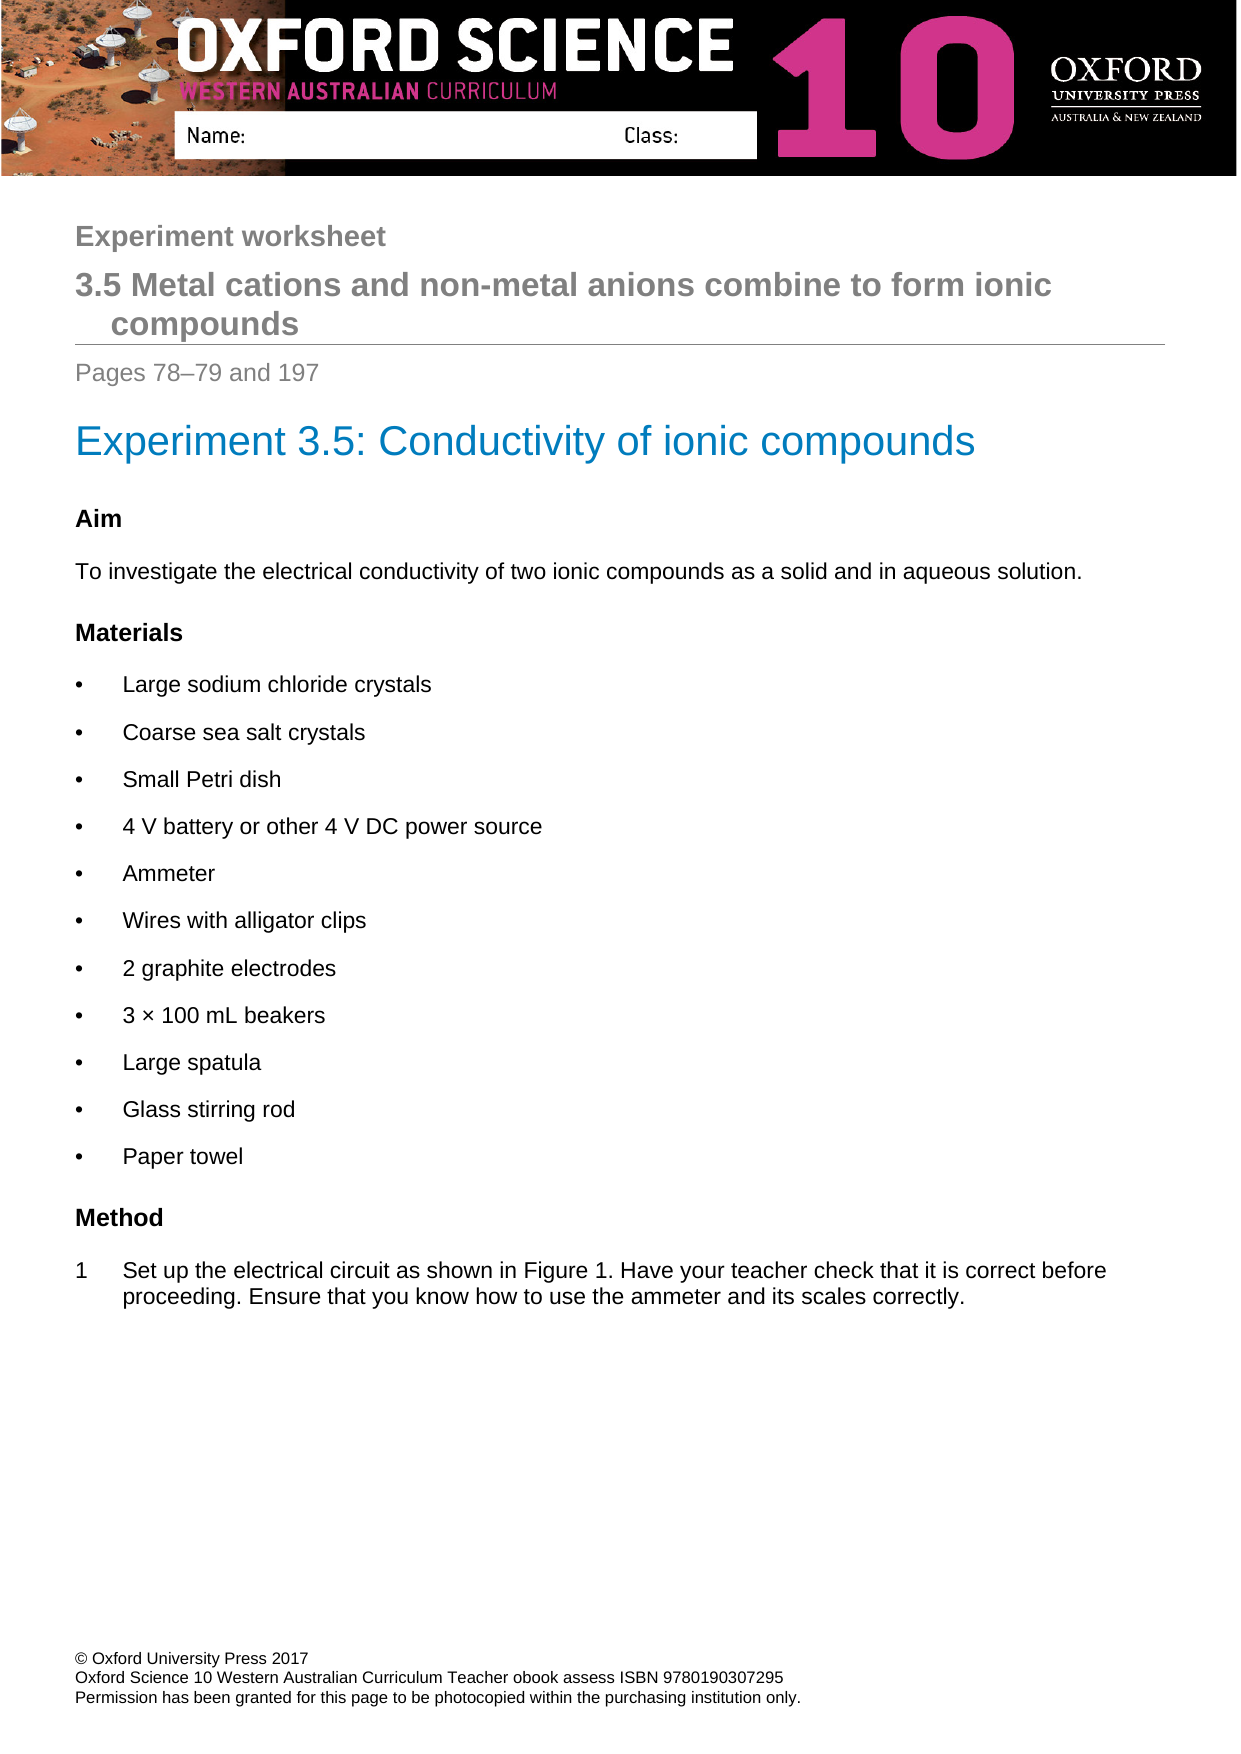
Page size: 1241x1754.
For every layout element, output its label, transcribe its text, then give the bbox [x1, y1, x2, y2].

list • Large sodium chloride crystals [75, 671, 1165, 698]
list • 4 V battery or other 4 V DC power source [75, 813, 1165, 839]
list • Wires with alligator clips [75, 907, 1165, 934]
text Experiment worksheet [75, 219, 1165, 253]
list • Large spatula [75, 1049, 1165, 1075]
text Aim [75, 504, 1165, 533]
list 1 Set up the electrical circuit as shown in Figure 1. Have your teacher check that it is correct before proceeding. Ensure that you know how to use the ammeter and its scales correctly. [75, 1257, 1165, 1309]
list • Coarse sea salt crystals [75, 719, 1165, 745]
list • 3 × 100 mL beakers [75, 1002, 1165, 1028]
text Method [75, 1203, 1165, 1232]
text 3.5 Metal cations and non-metal anions combine to form ionic compounds [75, 265, 1165, 344]
list • Ammeter [75, 860, 1165, 887]
list • Paper towel [75, 1143, 1165, 1170]
text Pages 78–79 and 197 [75, 358, 1165, 387]
list • Small Petri dish [75, 766, 1165, 792]
list • Glass stirring rod [75, 1096, 1165, 1122]
text Experiment 3.5: Conductivity of ionic compounds [75, 416, 1165, 464]
picture [0, 0, 1236, 175]
text To investigate the electrical conductivity of two ionic compounds as a solid and in aqueous solution. [75, 558, 1165, 584]
text Materials [75, 618, 1165, 646]
list • 2 graphite electrodes [75, 954, 1165, 981]
